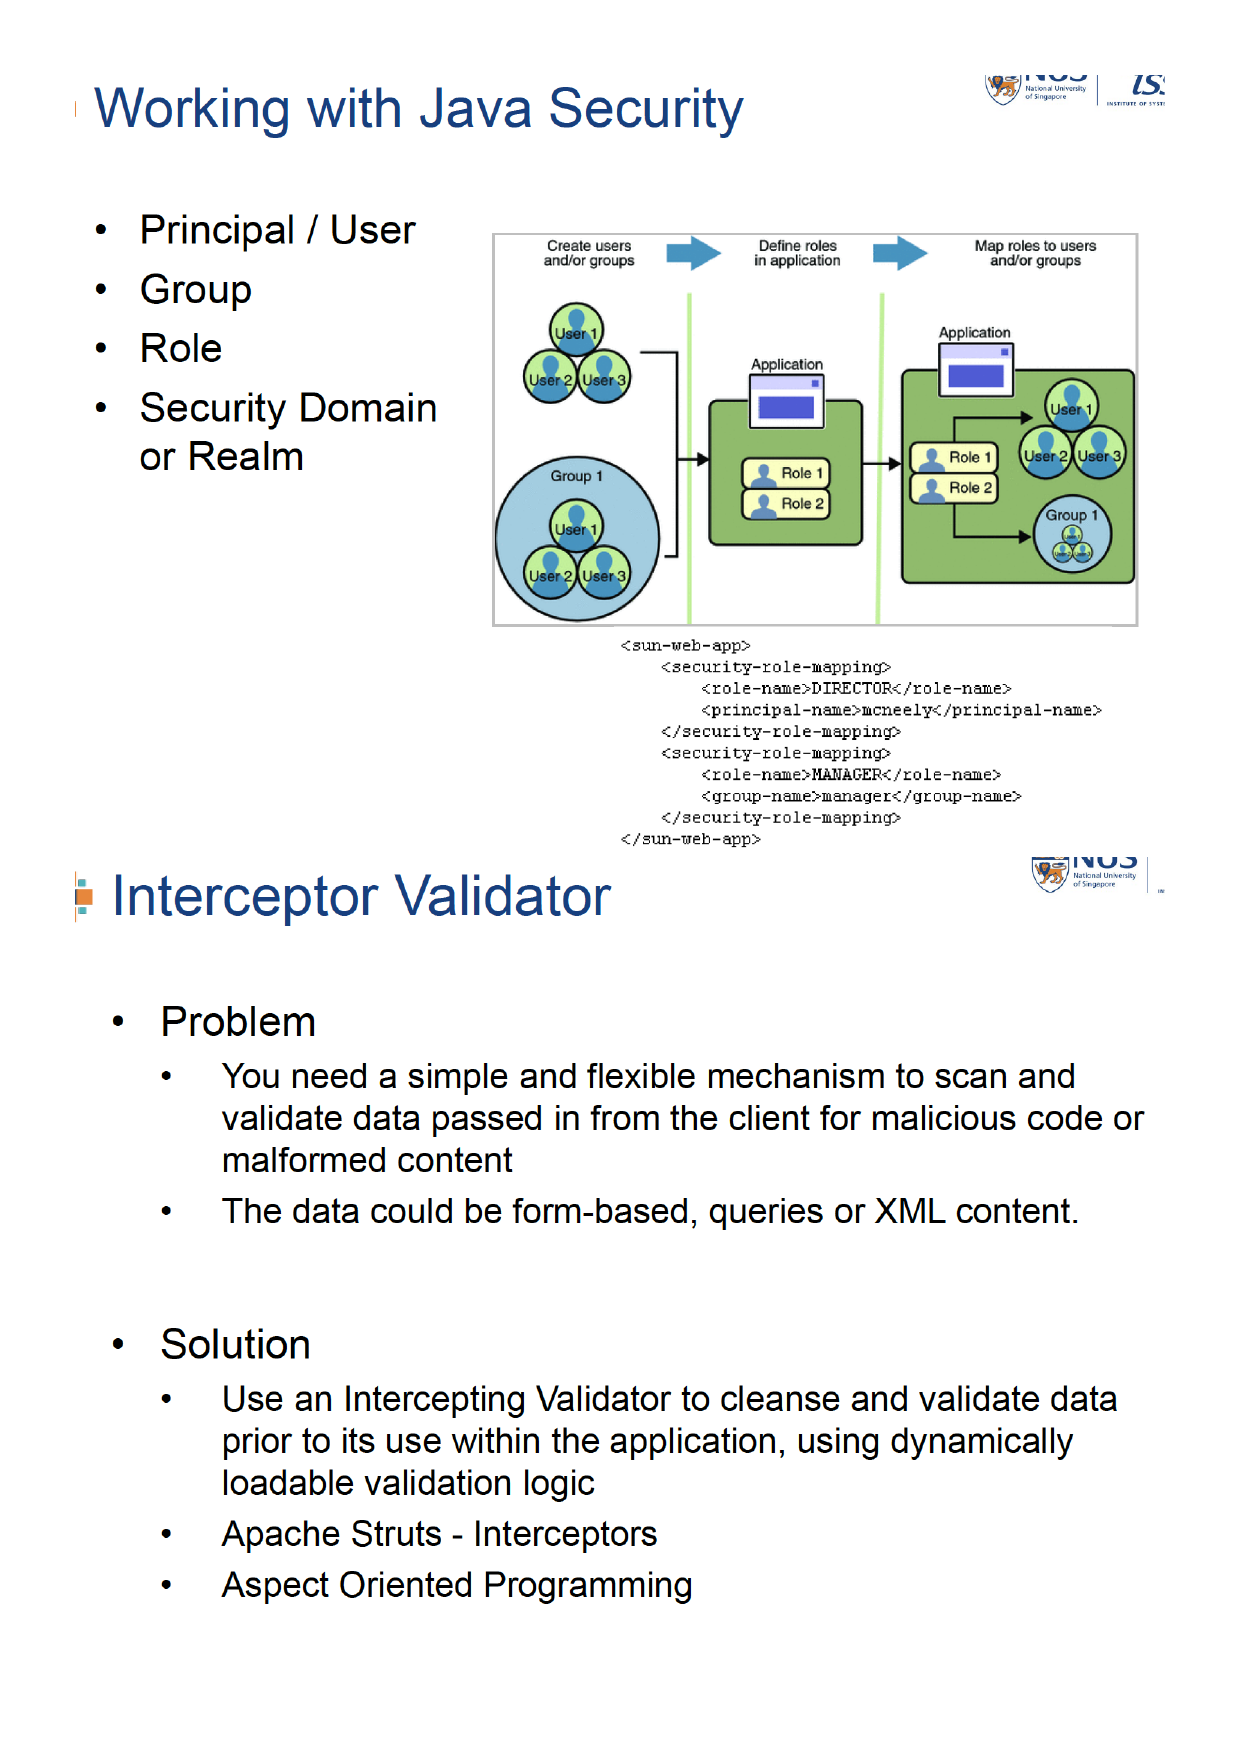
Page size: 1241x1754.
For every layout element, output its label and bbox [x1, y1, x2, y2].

picture [75, 75, 1165, 1617]
